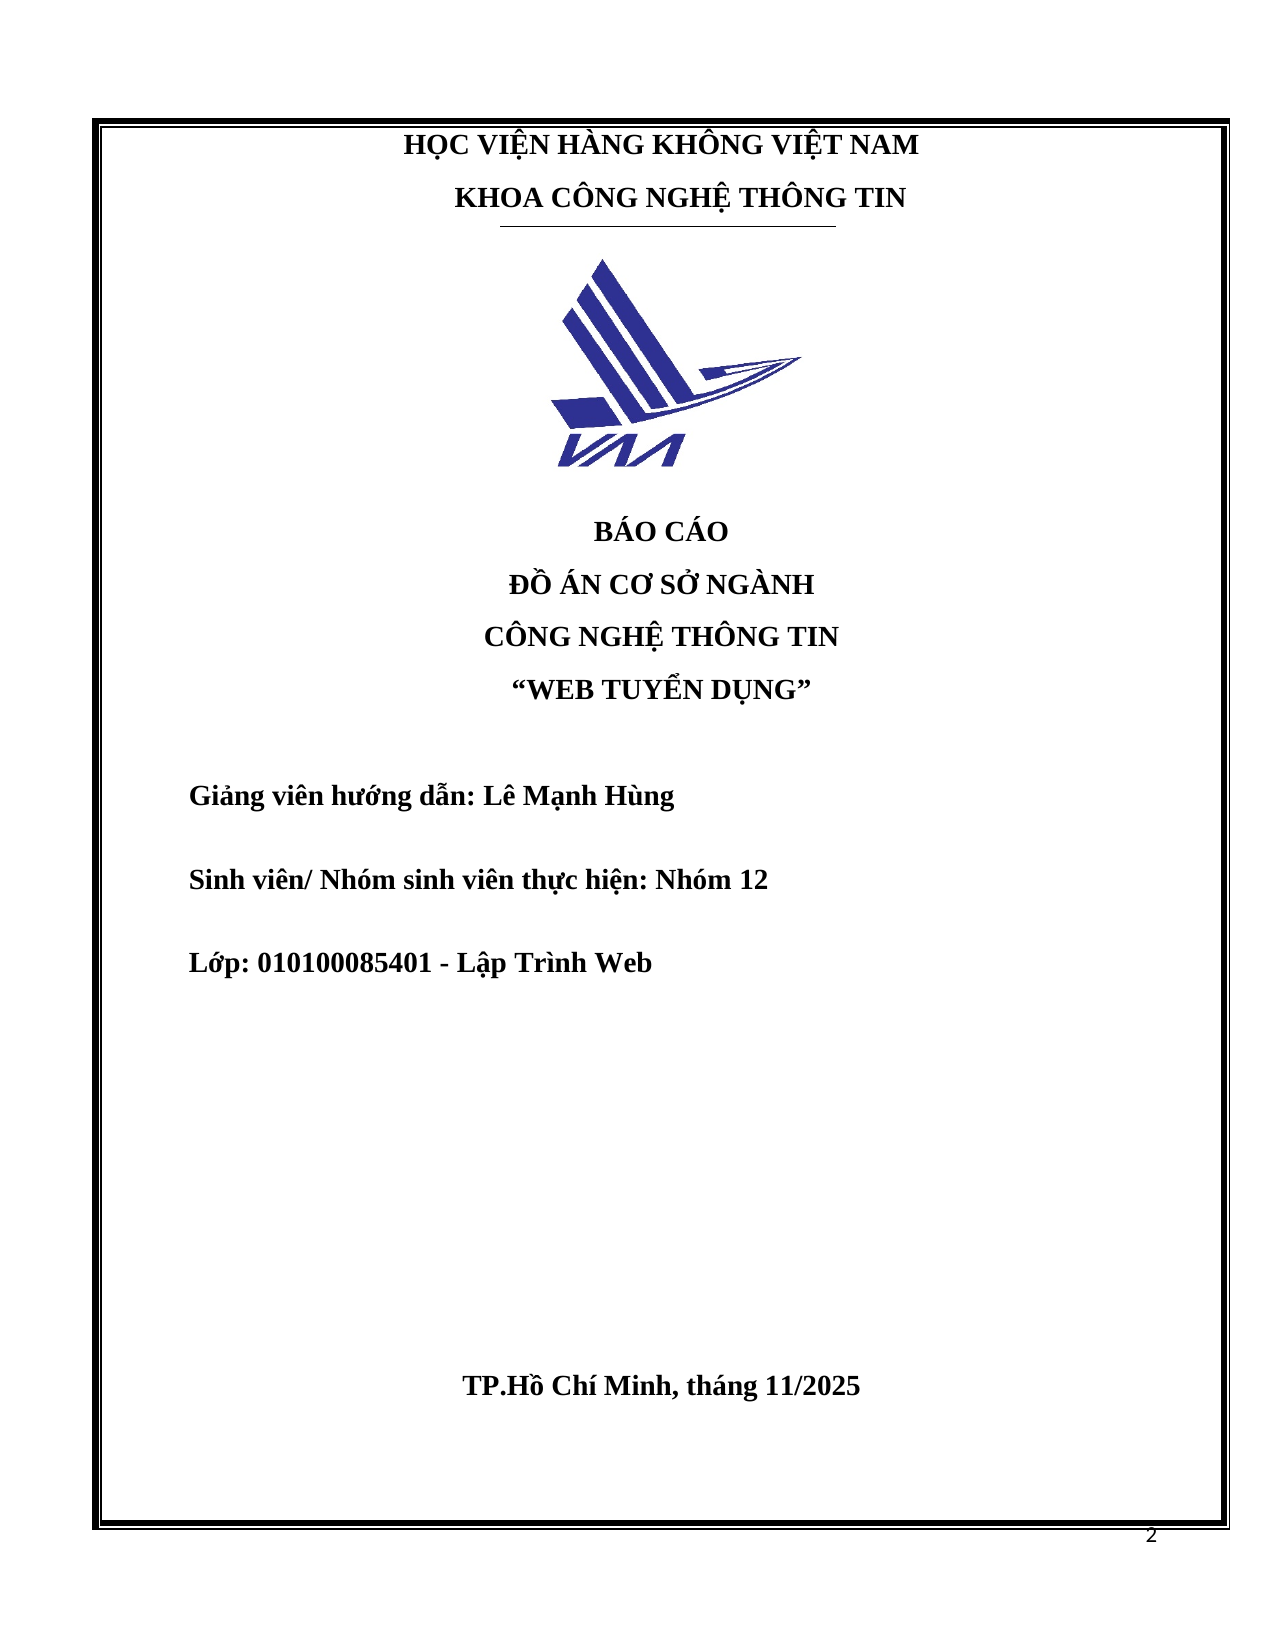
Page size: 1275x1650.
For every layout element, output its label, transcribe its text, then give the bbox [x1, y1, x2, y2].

table_cell HỌC VIỆN HÀNG KHÔNG VIỆT NAM KHOA CÔNG NGHỆ THÔNG TIN BÁO CÁO ĐỒ ÁN CƠ SỞ NGÀNH CÔNG NGHỆ THÔNG TIN “WEB TUYỂN DỤNG” Giảng viên hướng dẫn: Lê Mạnh Hùng Sinh viên/ Nhóm sinh viên thực hiện: Nhóm 12 Lớp: 010100085401 - Lập Trình Web TP.Hồ Chí Minh, tháng 11/2025 [102, 128, 1221, 1520]
picture [541, 253, 810, 473]
